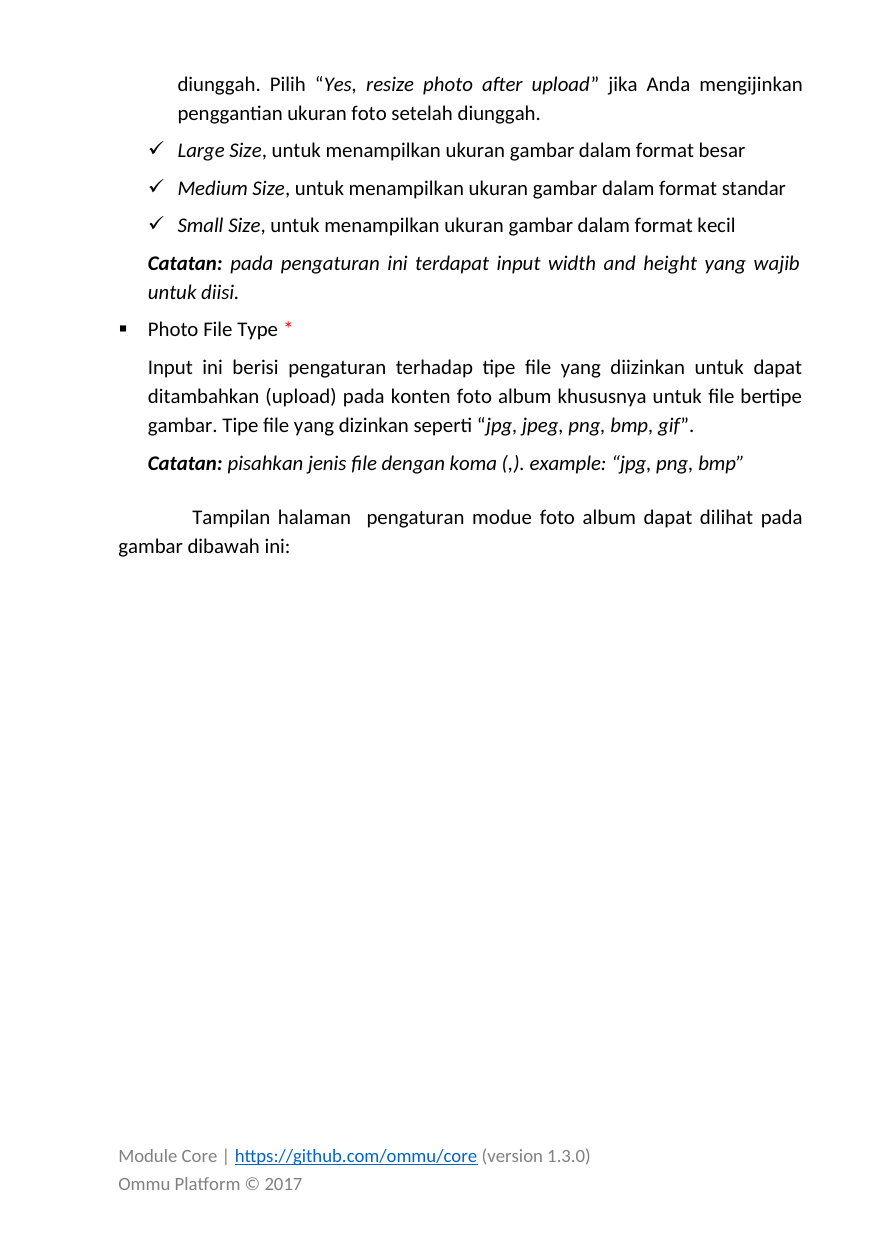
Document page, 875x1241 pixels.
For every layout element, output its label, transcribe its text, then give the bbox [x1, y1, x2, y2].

list Small Size, untuk menampilkan ukuran gambar dalam format kecil [148, 212, 803, 238]
list Large Size, untuk menampilkan ukuran gambar dalam format besar [148, 137, 803, 163]
list Photo File Type * [118, 317, 803, 342]
text Catatan: pada pengaturan ini terdapat input width and height yang wajib untuk diisi. [148, 250, 803, 304]
list Catatan: pisahkan jenis file dengan koma (,). example: “jpg, png, bmp” [148, 450, 803, 475]
list Medium Size, untuk menampilkan ukuran gambar dalam format standar [148, 175, 803, 200]
text Tampilan halaman pengaturan modue foto album dapat dilihat pada gambar dibawah ini: [118, 504, 803, 559]
list Input ini berisi pengaturan terhadap tipe file yang diizinkan untuk dapat ditambahkan (upload) pada konten foto album khususnya untuk file bertipe gambar. Tipe file yang dizinkan seperti “jpg, jpeg, png, bmp, gif”. [148, 354, 803, 438]
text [177, 71, 803, 125]
